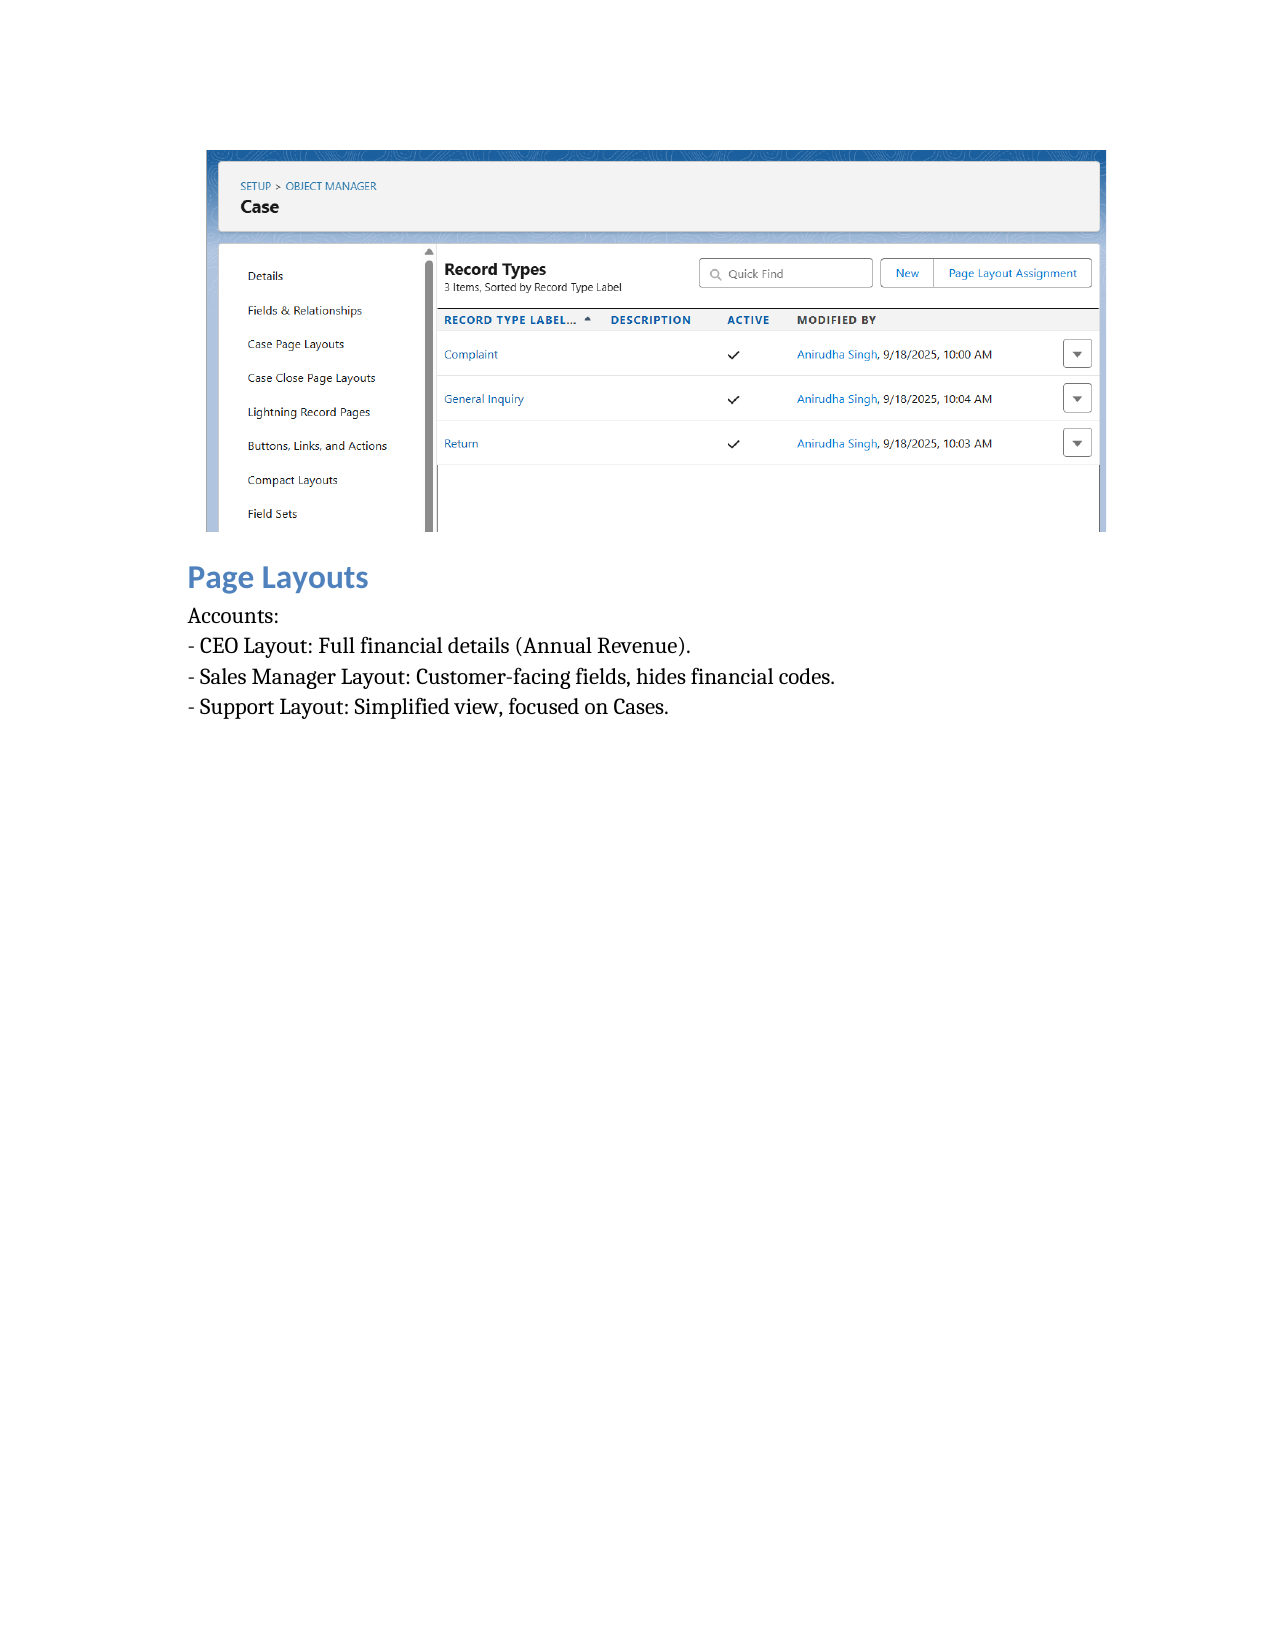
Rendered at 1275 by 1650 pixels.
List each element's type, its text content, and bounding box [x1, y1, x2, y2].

text Accounts: - CEO Layout: Full financial details (Annual Revenue). - Sales Manager Layout: Customer-facing fields, hides financial codes. - Support Layout: Simplified view, focused on Cases. [187, 603, 1087, 720]
picture [206, 150, 1107, 532]
text Page Layouts [187, 556, 1087, 597]
